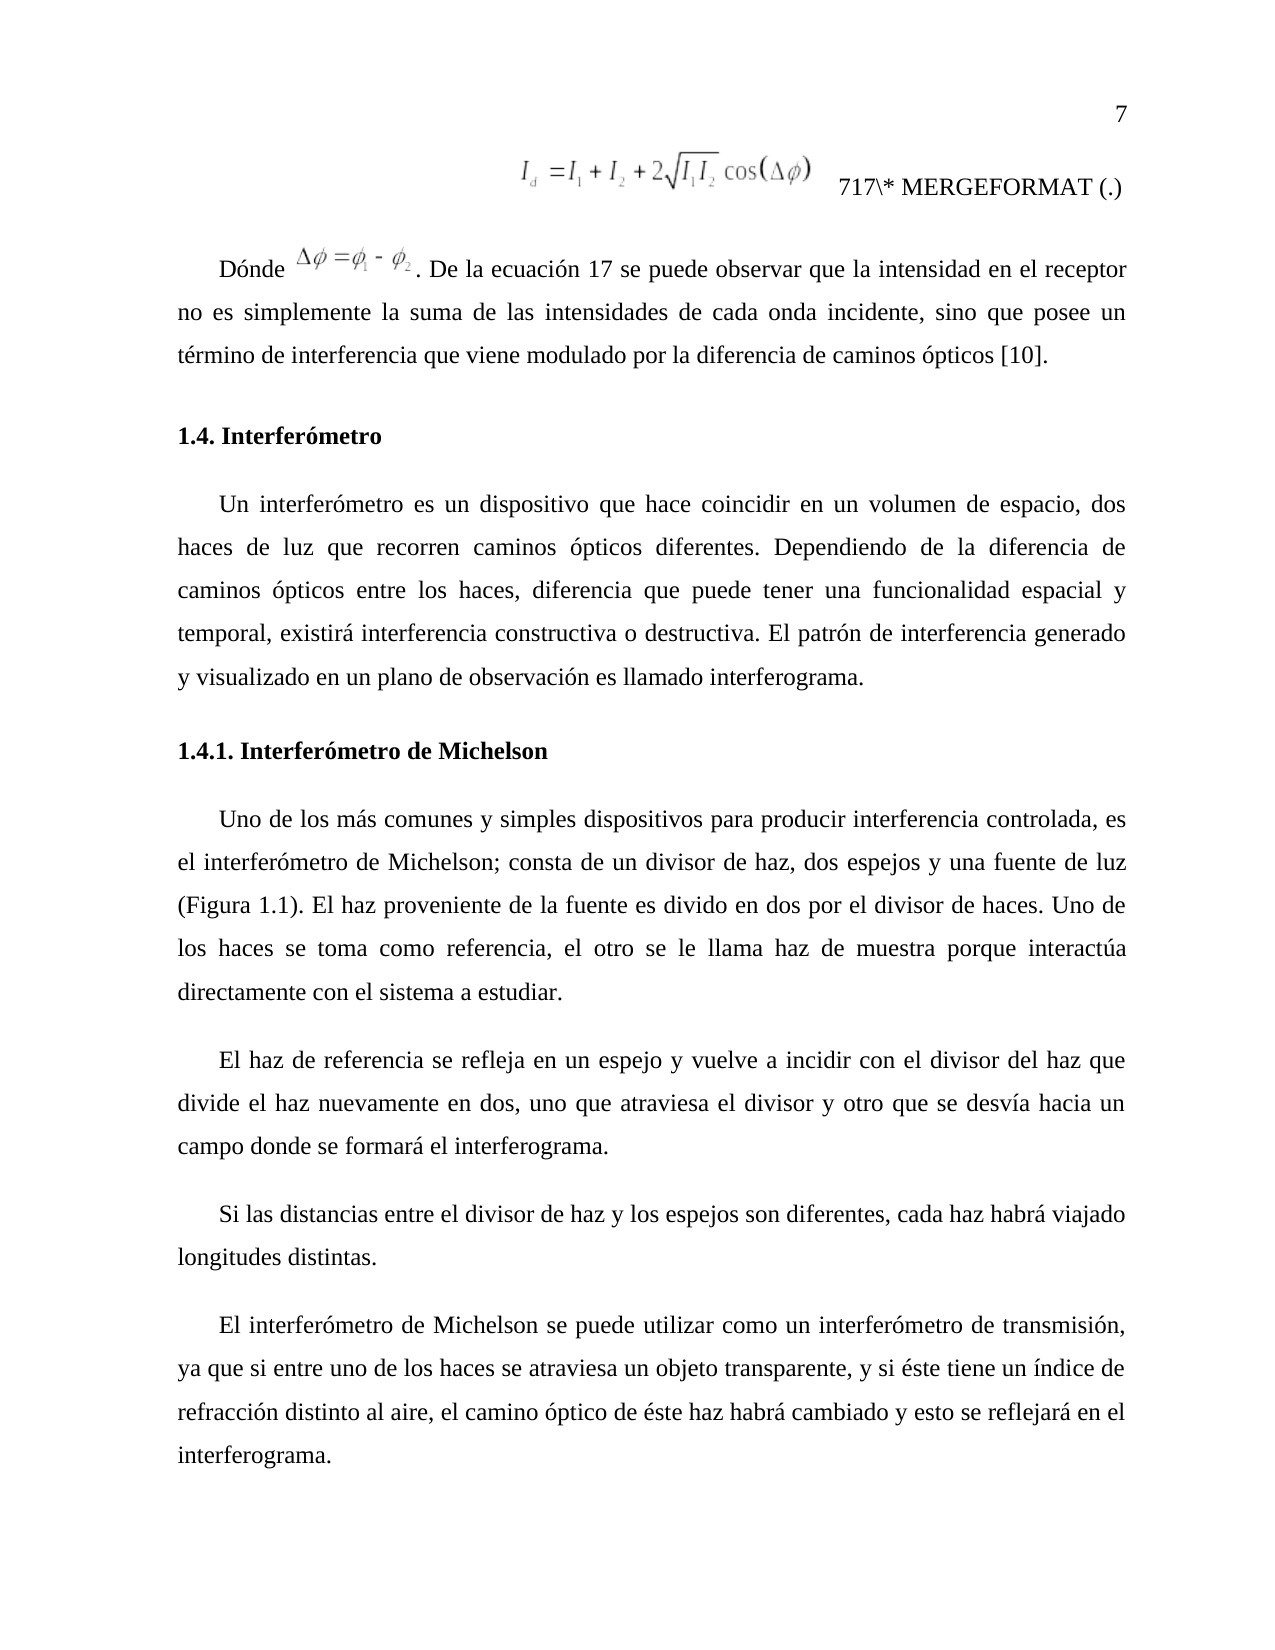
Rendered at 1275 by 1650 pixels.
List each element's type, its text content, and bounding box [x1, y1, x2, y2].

text El interferómetro de Michelson se puede utilizar como un interferómetro de transmisión, ya que si entre uno de los haces se atraviesa un objeto transparente, y si éste tiene un índice de refracción distinto al aire, el camino óptico de éste haz habrá cambiado y esto se reflejará en el interferograma. [177, 1310, 1127, 1468]
text Un interferómetro es un dispositivo que hace coincidir en un volumen de espacio, dos haces de luz que recorren caminos ópticos diferentes. Dependiendo de la diferencia de caminos ópticos entre los haces, diferencia que puede tener una funcionalidad espacial y temporal, existirá interferencia constructiva o destructiva. El patrón de interferencia generado y visualizado en un plano de observación es llamado interferograma. [177, 489, 1127, 690]
text Si las distancias entre el divisor de haz y los espejos son diferentes, cada haz habrá viajado longitudes distintas. [177, 1199, 1127, 1271]
text Dónde . De la ecuación se puede observar que la intensidad en el receptor no es simplemente la suma de las intensidades de cada onda incidente, sino que posee un término de interferencia que viene modulado por la diferencia de caminos ópticos [10]. [177, 240, 1127, 369]
text El haz de referencia se refleja en un espejo y vuelve a incidir con el divisor del haz que divide el haz nuevamente en dos, uno que atraviesa el divisor y otro que se desvía hacia un campo donde se formará el interferograma. [177, 1045, 1127, 1160]
subtitle Interferómetro de Michelson [177, 736, 1127, 765]
text Uno de los más comunes y simples dispositivos para producir interferencia controlada, es el interferómetro de Michelson; consta de un divisor de haz, dos espejos y una fuente de luz (Figura 1.1). El haz proveniente de la fuente es divido en dos por el divisor de haces. Uno de los haces se toma como referencia, el otro se le llama haz de muestra porque interactúa directamente con el sistema a estudiar. [177, 804, 1127, 1005]
subtitle Interferómetro [177, 421, 1127, 450]
